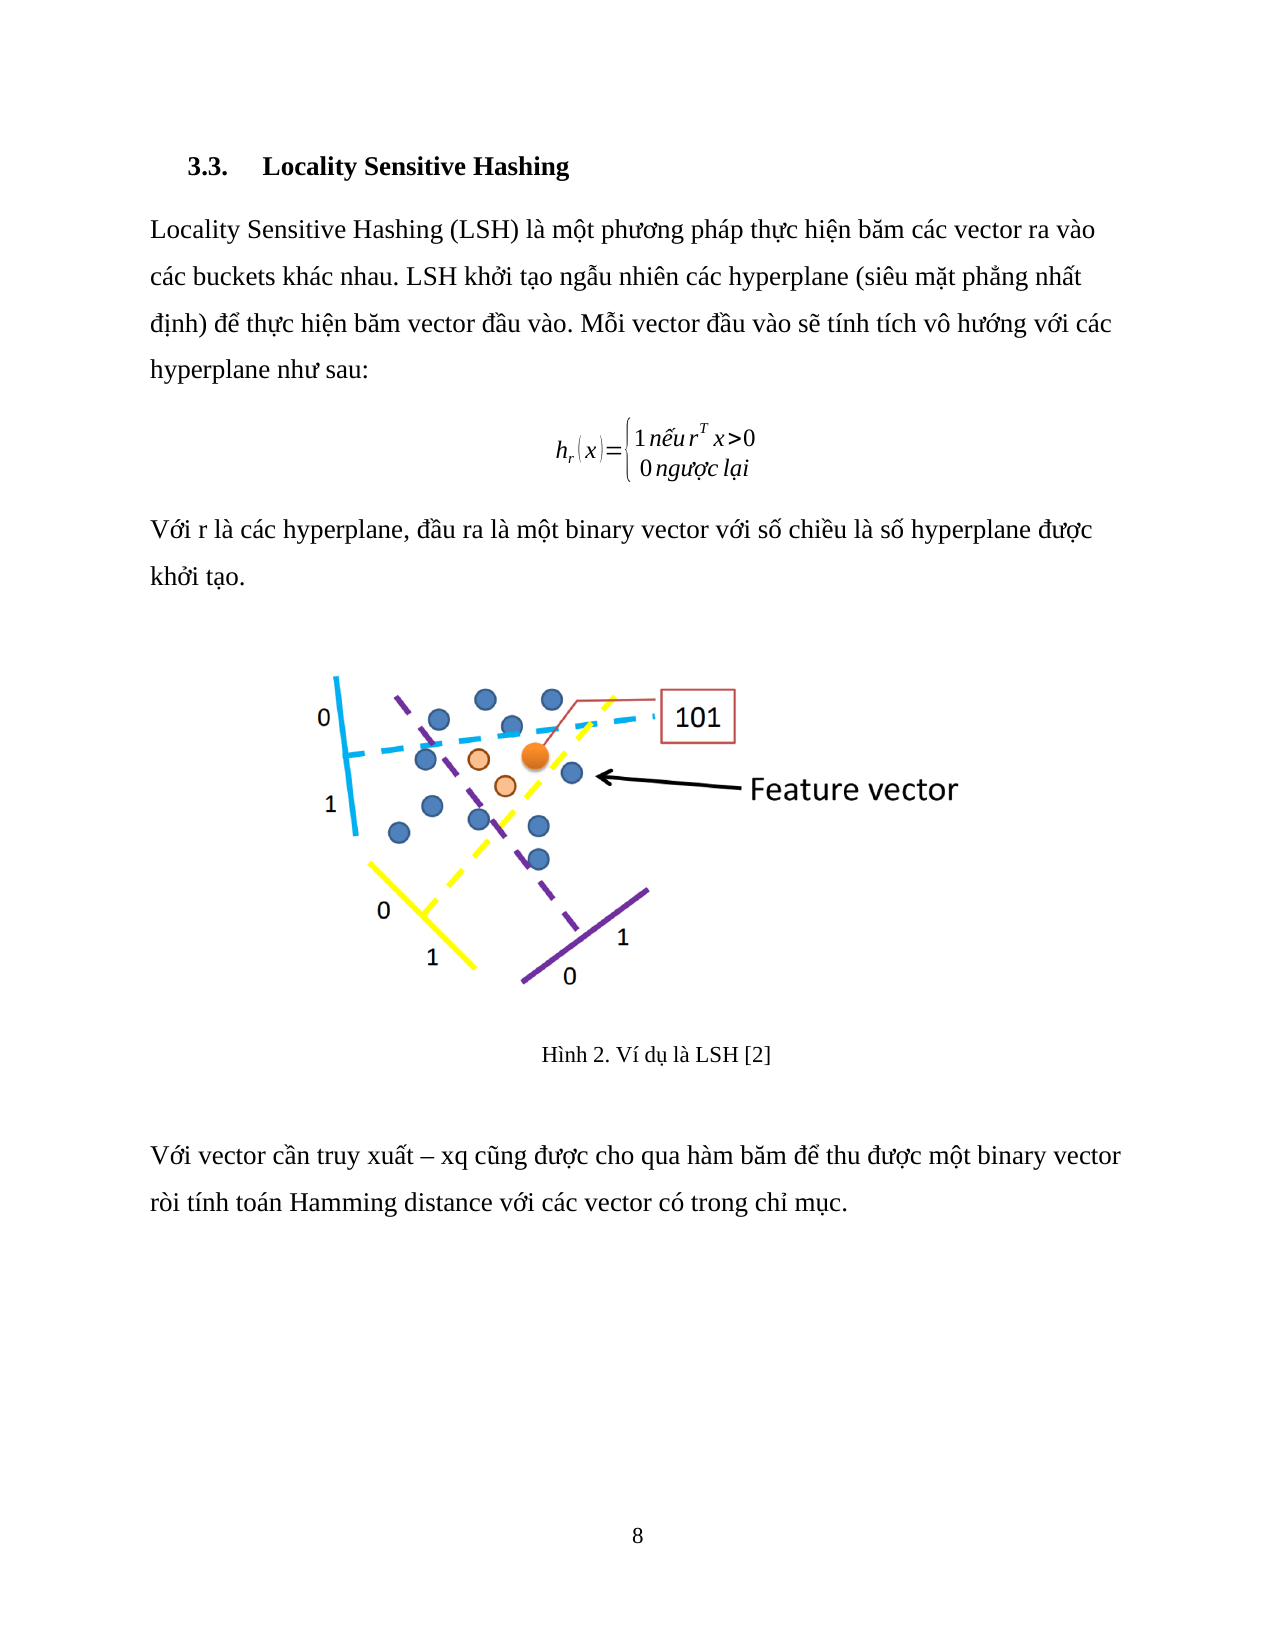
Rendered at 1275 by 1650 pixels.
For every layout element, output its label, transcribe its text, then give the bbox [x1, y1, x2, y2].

text Với r là các hyperplane, đầu ra là một binary vector với số chiều là số hyperplane được khởi tạo. [150, 514, 1125, 591]
text Locality Sensitive Hashing (LSH) là một phương pháp thực hiện băm các vector ra vào các buckets khác nhau. LSH khởi tạo ngẫu nhiên các hyperplane (siêu mặt phẳng nhất định) để thực hiện băm vector đầu vào. Mỗi vector đầu vào sẽ tính tích vô hướng với các hyperplane như sau: [150, 213, 1125, 384]
text Hình 2. Ví dụ là LSH [2] [187, 1041, 1125, 1068]
subtitle Locality Sensitive Hashing [187, 150, 1125, 181]
text Với vector cần truy xuất – xq cũng được cho qua hàm băm để thu được một binary vector ròi tính toán Hamming distance với các vector có trong chỉ mục. [150, 1139, 1125, 1217]
picture [282, 623, 1030, 1023]
